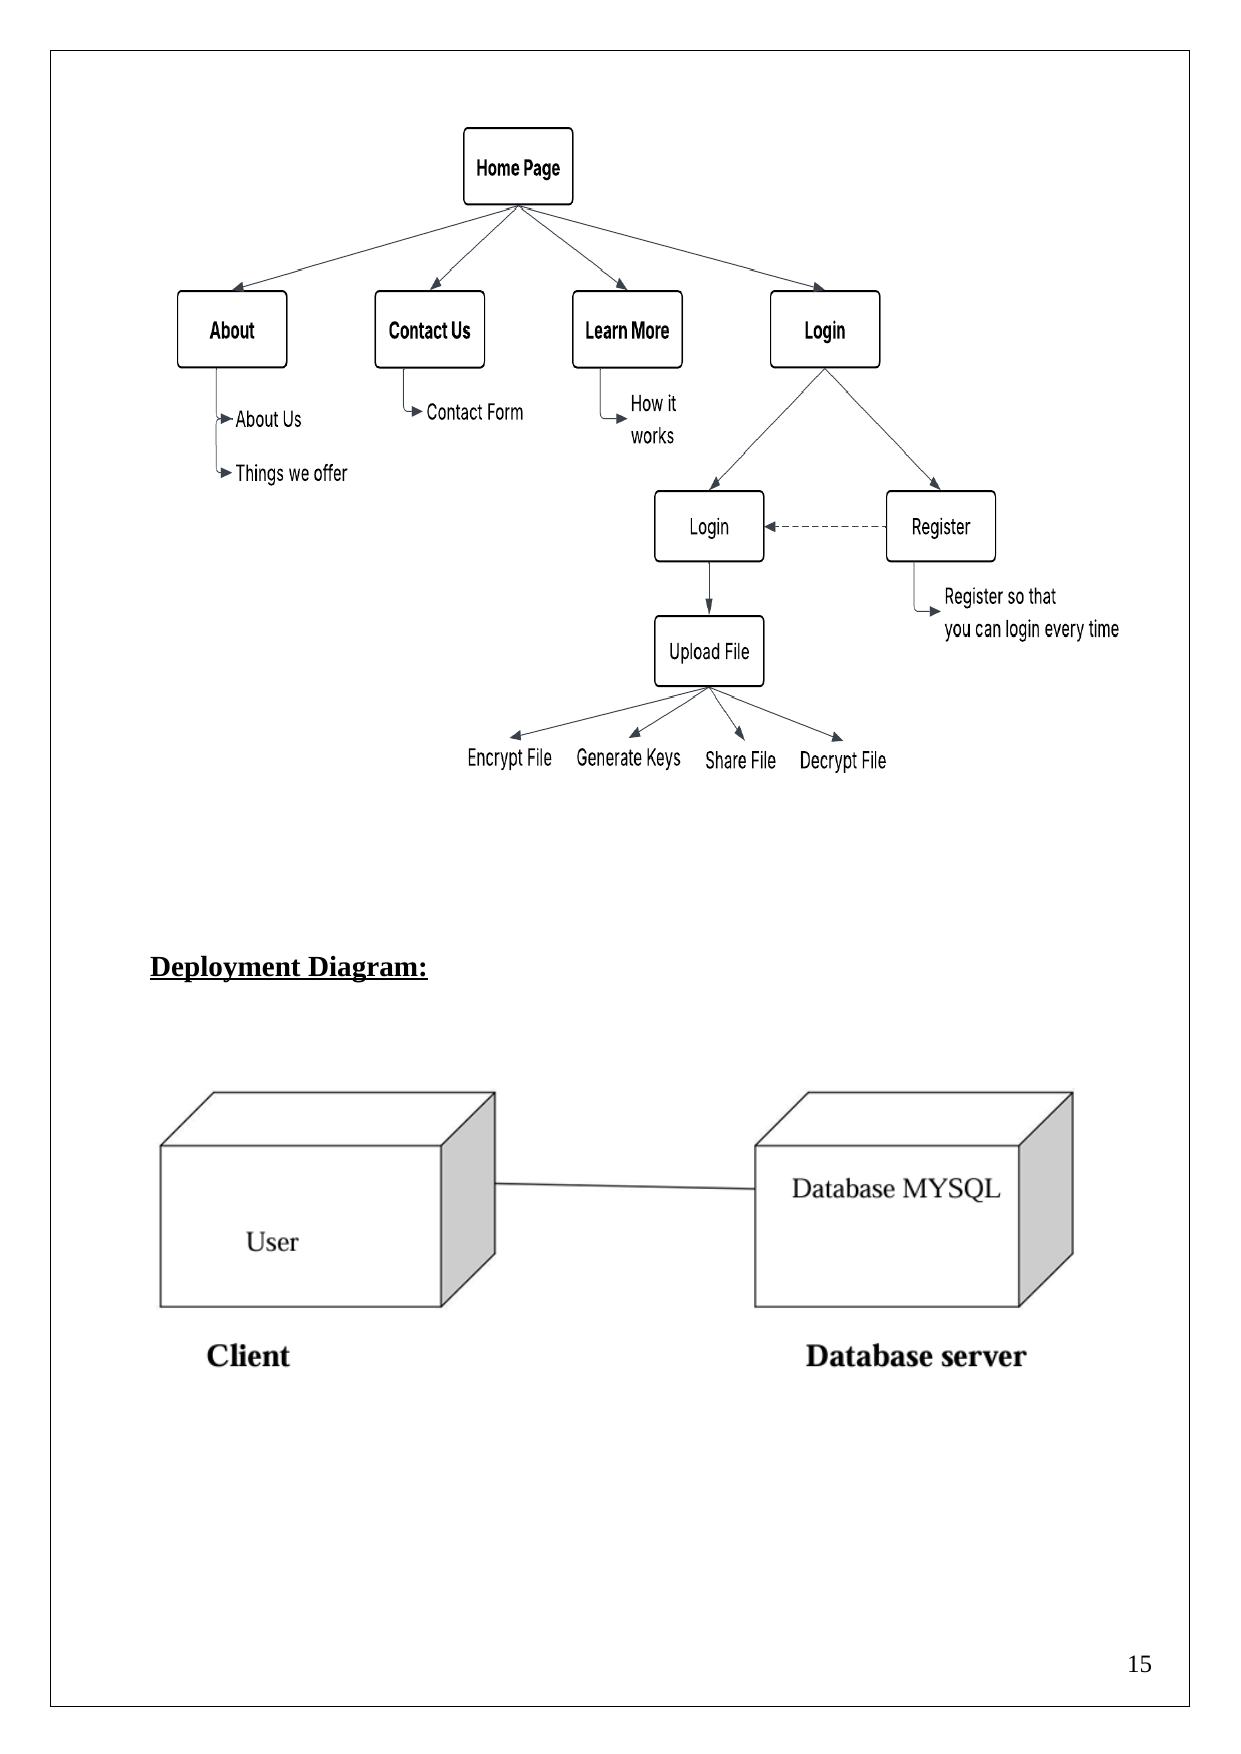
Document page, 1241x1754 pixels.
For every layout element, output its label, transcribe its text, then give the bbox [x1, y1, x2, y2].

text Deployment Diagram: [150, 949, 1152, 983]
picture [150, 88, 1150, 820]
picture [150, 1030, 1125, 1399]
